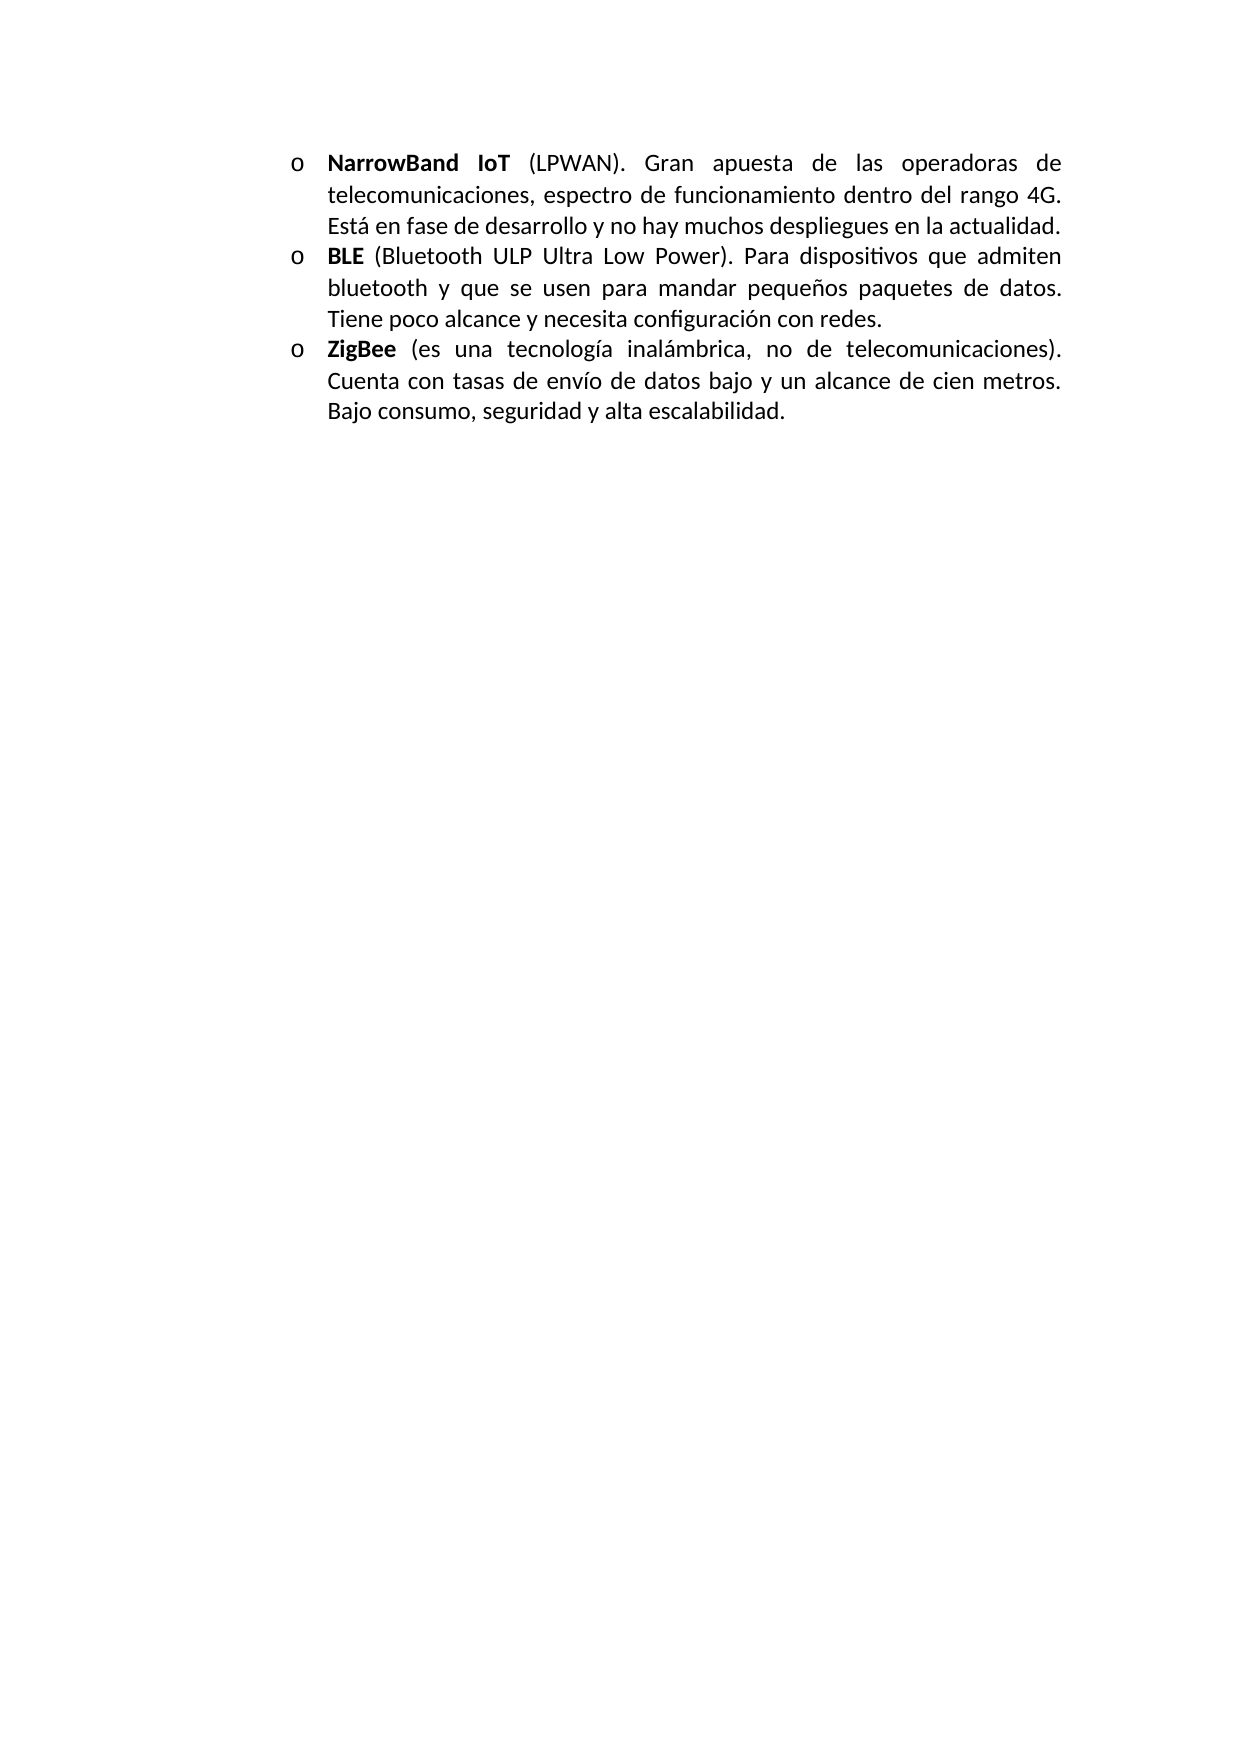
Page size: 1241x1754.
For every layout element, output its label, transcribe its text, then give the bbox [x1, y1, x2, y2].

list ZigBee (es una tecnología inalámbrica, no de telecomunicaciones). Cuenta con tasas de envío de datos bajo y un alcance de cien metros. Bajo consumo, seguridad y alta escalabilidad. [290, 333, 1063, 426]
list NarrowBand IoT (LPWAN). Gran apuesta de las operadoras de telecomunicaciones, espectro de funcionamiento dentro del rango 4G. Está en fase de desarrollo y no hay muchos despliegues en la actualidad. [290, 148, 1063, 240]
list BLE (Bluetooth ULP Ultra Low Power). Para dispositivos que admiten bluetooth y que se usen para mandar pequeños paquetes de datos. Tiene poco alcance y necesita configuración con redes. [290, 240, 1063, 333]
